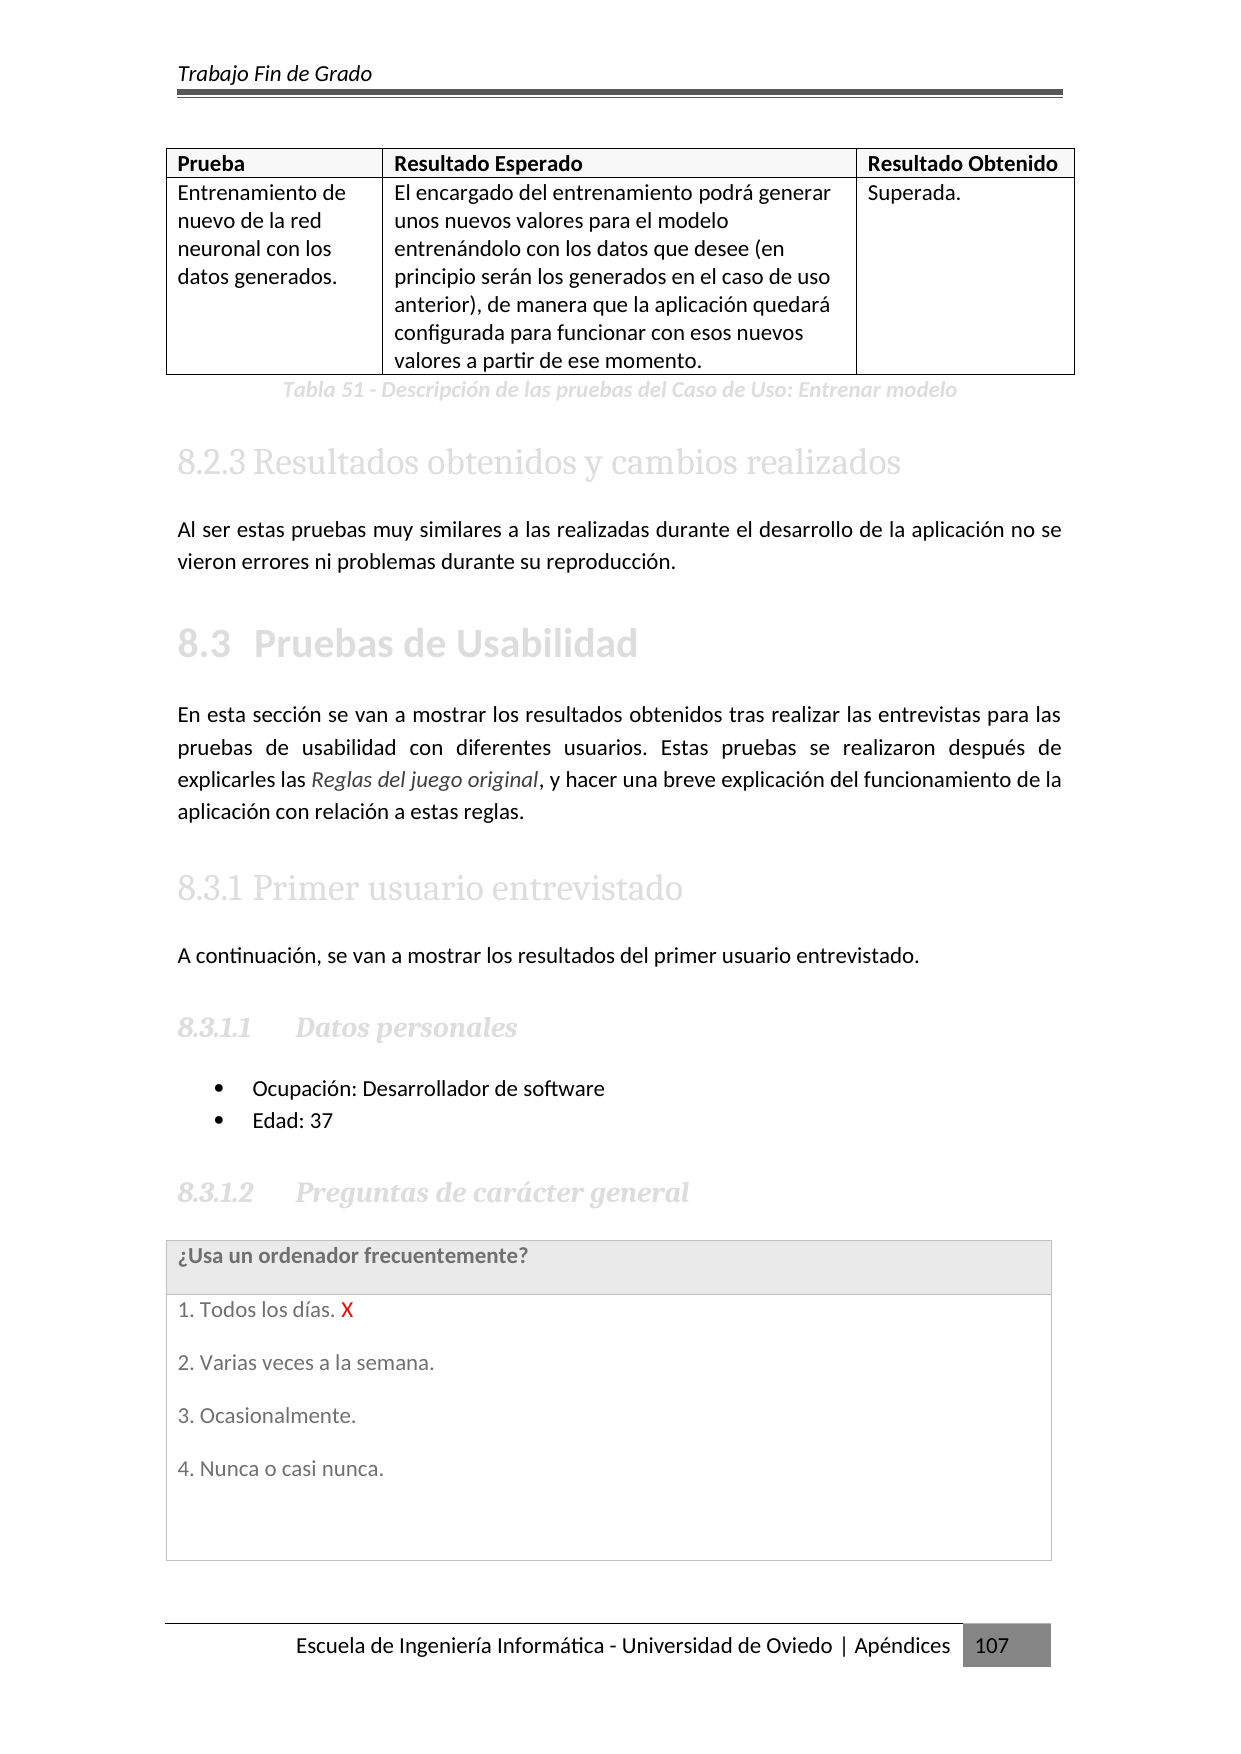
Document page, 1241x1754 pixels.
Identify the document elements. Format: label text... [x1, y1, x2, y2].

text Al ser estas pruebas muy similares a las realizadas durante el desarrollo de la aplicación no se vieron errores ni problemas durante su reproducción. [177, 515, 1063, 575]
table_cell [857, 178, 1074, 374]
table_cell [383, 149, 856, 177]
text En esta sección se van a mostrar los resultados obtenidos tras realizar las entrevistas para las pruebas de usabilidad con diferentes usuarios. Estas pruebas se realizaron después de explicarles las Reglas del juego original, y hacer una breve explicación del funcionamiento de la aplicación con relación a estas reglas. [177, 700, 1063, 825]
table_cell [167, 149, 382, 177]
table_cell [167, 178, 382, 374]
subtitle Primer usuario entrevistado [177, 867, 1063, 910]
subtitle Resultados obtenidos y cambios realizados [177, 441, 1063, 484]
subtitle Datos personales [177, 1011, 1063, 1044]
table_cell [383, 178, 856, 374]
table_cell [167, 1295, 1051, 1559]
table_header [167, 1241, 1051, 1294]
list Ocupación: Desarrollador de software [215, 1074, 1063, 1102]
subtitle Preguntas de carácter general [177, 1176, 1063, 1210]
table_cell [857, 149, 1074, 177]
list Edad: 37 [215, 1107, 1063, 1135]
subtitle Pruebas de Usabilidad [177, 617, 1063, 668]
text A continuación, se van a mostrar los resultados del primer usuario entrevistado. [177, 941, 1063, 969]
